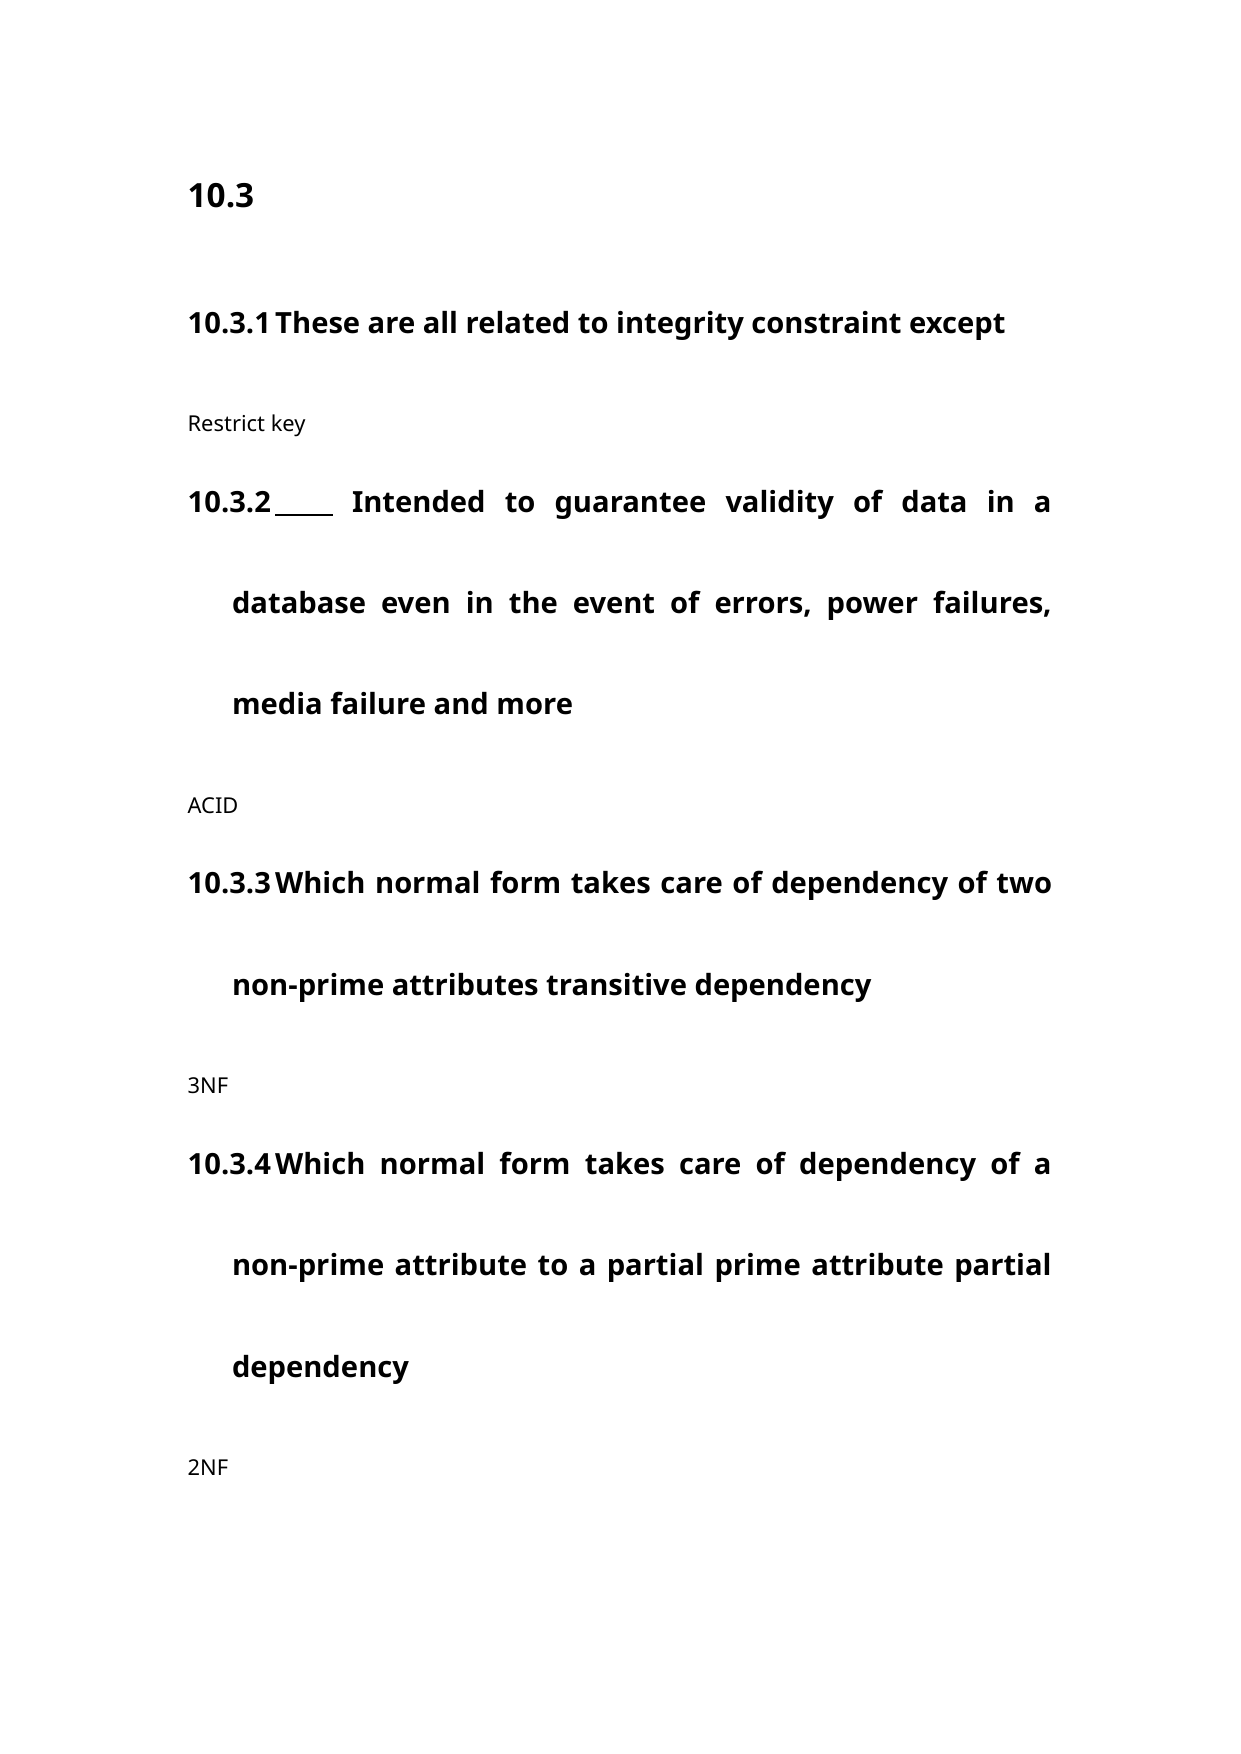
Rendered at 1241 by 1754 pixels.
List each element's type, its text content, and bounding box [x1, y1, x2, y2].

text 2NF [187, 1451, 1053, 1483]
text 3NF [187, 1069, 1053, 1101]
text ACID [187, 788, 1053, 821]
subtitle Intended to guarantee validity of data in a database even in the event of errors, power failures, media failure and more [187, 468, 1053, 736]
text Restrict key [187, 407, 1053, 439]
subtitle Which normal form takes care of dependency of two non-prime attributes transitive dependency [187, 850, 1053, 1016]
subtitle These are all related to integrity constraint except [187, 289, 1053, 354]
subtitle Which normal form takes care of dependency of a non-prime attribute to a partial prime attribute partial dependency [187, 1131, 1053, 1398]
